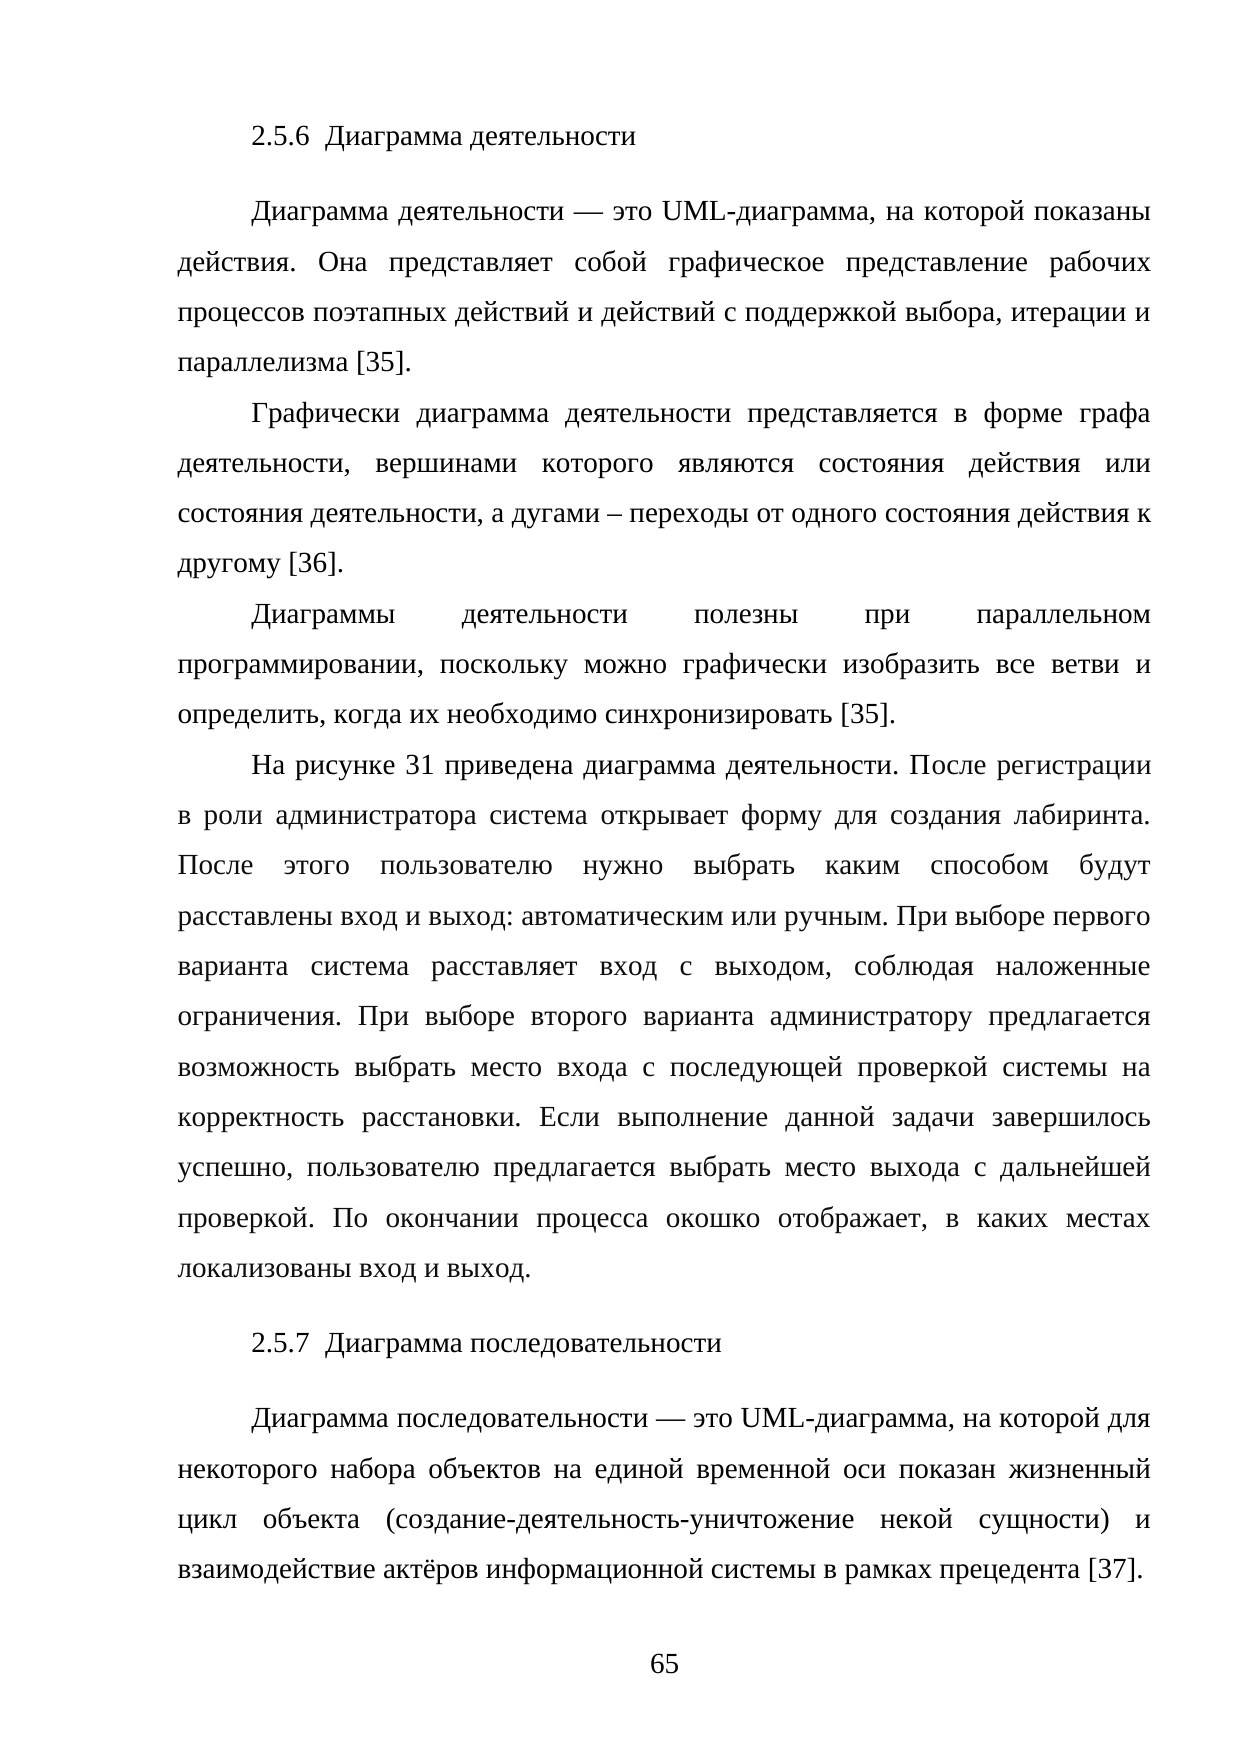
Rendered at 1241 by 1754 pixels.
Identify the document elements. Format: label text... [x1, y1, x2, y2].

text На рисунке 31 приведена диаграмма деятельности. После регистрации в роли администратора система открывает форму для создания лабиринта. После этого пользователю нужно выбрать каким способом будут расставлены вход и выход: автоматическим или ручным. При выборе первого варианта система расставляет вход с выходом, соблюдая наложенные ограничения. При выборе второго варианта администратору предлагается возможность выбрать место входа с последующей проверкой системы на корректность расстановки. Если выполнение данной задачи завершилось успешно, пользователю предлагается выбрать место выхода с дальнейшей проверкой. По окончании процесса окошко отображает, в каких местах локализованы вход и выход. [177, 747, 1152, 1283]
text Графически диаграмма деятельности представляется в форме графа деятельности, вершинами которого являются состояния действия или состояния деятельности, а дугами – переходы от одного состояния действия к другому [36]. [177, 395, 1152, 579]
text Диаграмма деятельности — это UML-диаграмма, на которой показаны действия. Она представляет собой графическое представление рабочих процессов поэтапных действий и действий с поддержкой выбора, итерации и параллелизма [35]. [177, 193, 1152, 378]
text Диаграммы деятельности полезны при параллельном программировании, поскольку можно графически изобразить все ветви и определить, когда их необходимо синхронизировать [35]. [177, 596, 1152, 730]
text Диаграмма последовательности — это UML-диаграмма, на которой для некоторого набора объектов на единой временной оси показан жизненный цикл объекта (создание-деятельность-уничтожение некой сущности) и взаимодействие актёров информационной системы в рамках прецедента [37]. [177, 1401, 1152, 1585]
list Диаграмма последовательности [251, 1325, 1152, 1359]
text Диаграмма деятельности [251, 118, 1152, 152]
